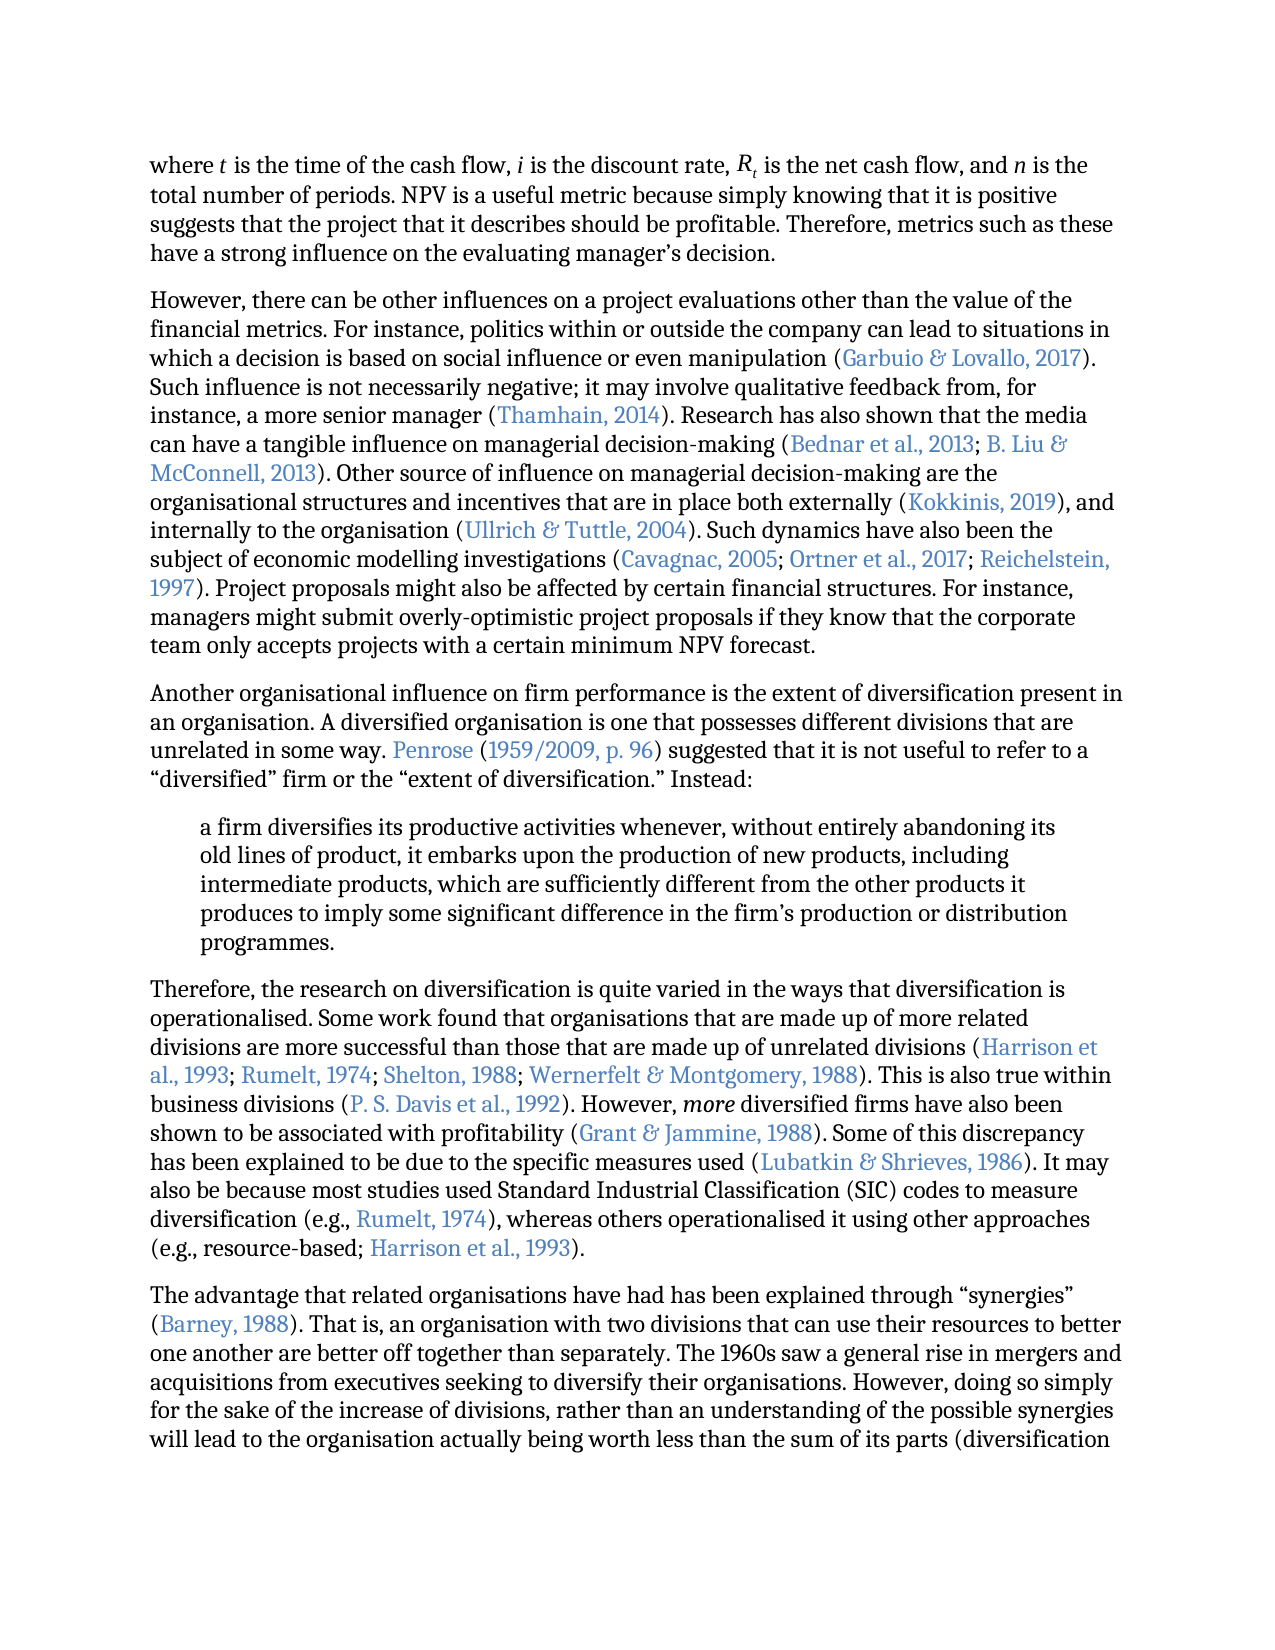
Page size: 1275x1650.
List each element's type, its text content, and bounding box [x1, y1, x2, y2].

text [150, 1281, 1125, 1454]
text a firm diversifies its productive activities whenever, without entirely abandoning its old lines of product, it embarks upon the production of new products, including intermediate products, which are sufficiently different from the other products it produces to imply some significant difference in the firm’s production or distribution programmes. [200, 813, 1075, 956]
text where is the time of the cash flow, is the discount rate, is the net cash flow, and is the total number of periods. NPV is a useful metric because simply knowing that it is positive suggests that the project that it describes should be profitable. Therefore, metrics such as these have a strong influence on the evaluating manager’s decision. [150, 150, 1125, 268]
text However, there can be other influences on a project evaluations other than the value of the financial metrics. For instance, politics within or outside the company can lead to situations in which a decision is based on social influence or even manipulation (Garbuio & Lovallo, 2017). Such influence is not necessarily negative; it may involve qualitative feedback from, for instance, a more senior manager (Thamhain, 2014). Research has also shown that the media can have a tangible influence on managerial decision-making (Bednar et al., 2013; B. Liu & McConnell, 2013). Other source of influence on managerial decision-making are the organisational structures and incentives that are in place both externally (Kokkinis, 2019), and internally to the organisation (Ullrich & Tuttle, 2004). Such dynamics have also been the subject of economic modelling investigations (Cavagnac, 2005; Ortner et al., 2017; Reichelstein, 1997). Project proposals might also be affected by certain financial structures. For instance, managers might submit overly-optimistic project proposals if they know that the corporate team only accepts projects with a certain minimum NPV forecast. [150, 286, 1125, 660]
text Therefore, the research on diversification is quite varied in the ways that diversification is operationalised. Some work found that organisations that are made up of more related divisions are more successful than those that are made up of unrelated divisions (Harrison et al., 1993; Rumelt, 1974; Shelton, 1988; Wernerfelt & Montgomery, 1988). This is also true within business divisions (P. S. Davis et al., 1992). However, more diversified firms have also been shown to be associated with profitability (Grant & Jammine, 1988). Some of this discrepancy has been explained to be due to the specific measures used (Lubatkin & Shrieves, 1986). It may also be because most studies used Standard Industrial Classification (SIC) codes to measure diversification (e.g., Rumelt, 1974), whereas others operationalised it using other approaches (e.g., resource-based; Harrison et al., 1993). [150, 975, 1125, 1263]
text Another organisational influence on firm performance is the extent of diversification present in an organisation. A diversified organisation is one that possesses different divisions that are unrelated in some way. Penrose (1959/2009, p. 96) suggested that it is not useful to refer to a “diversified” firm or the “extent of diversification.” Instead: [150, 679, 1125, 794]
